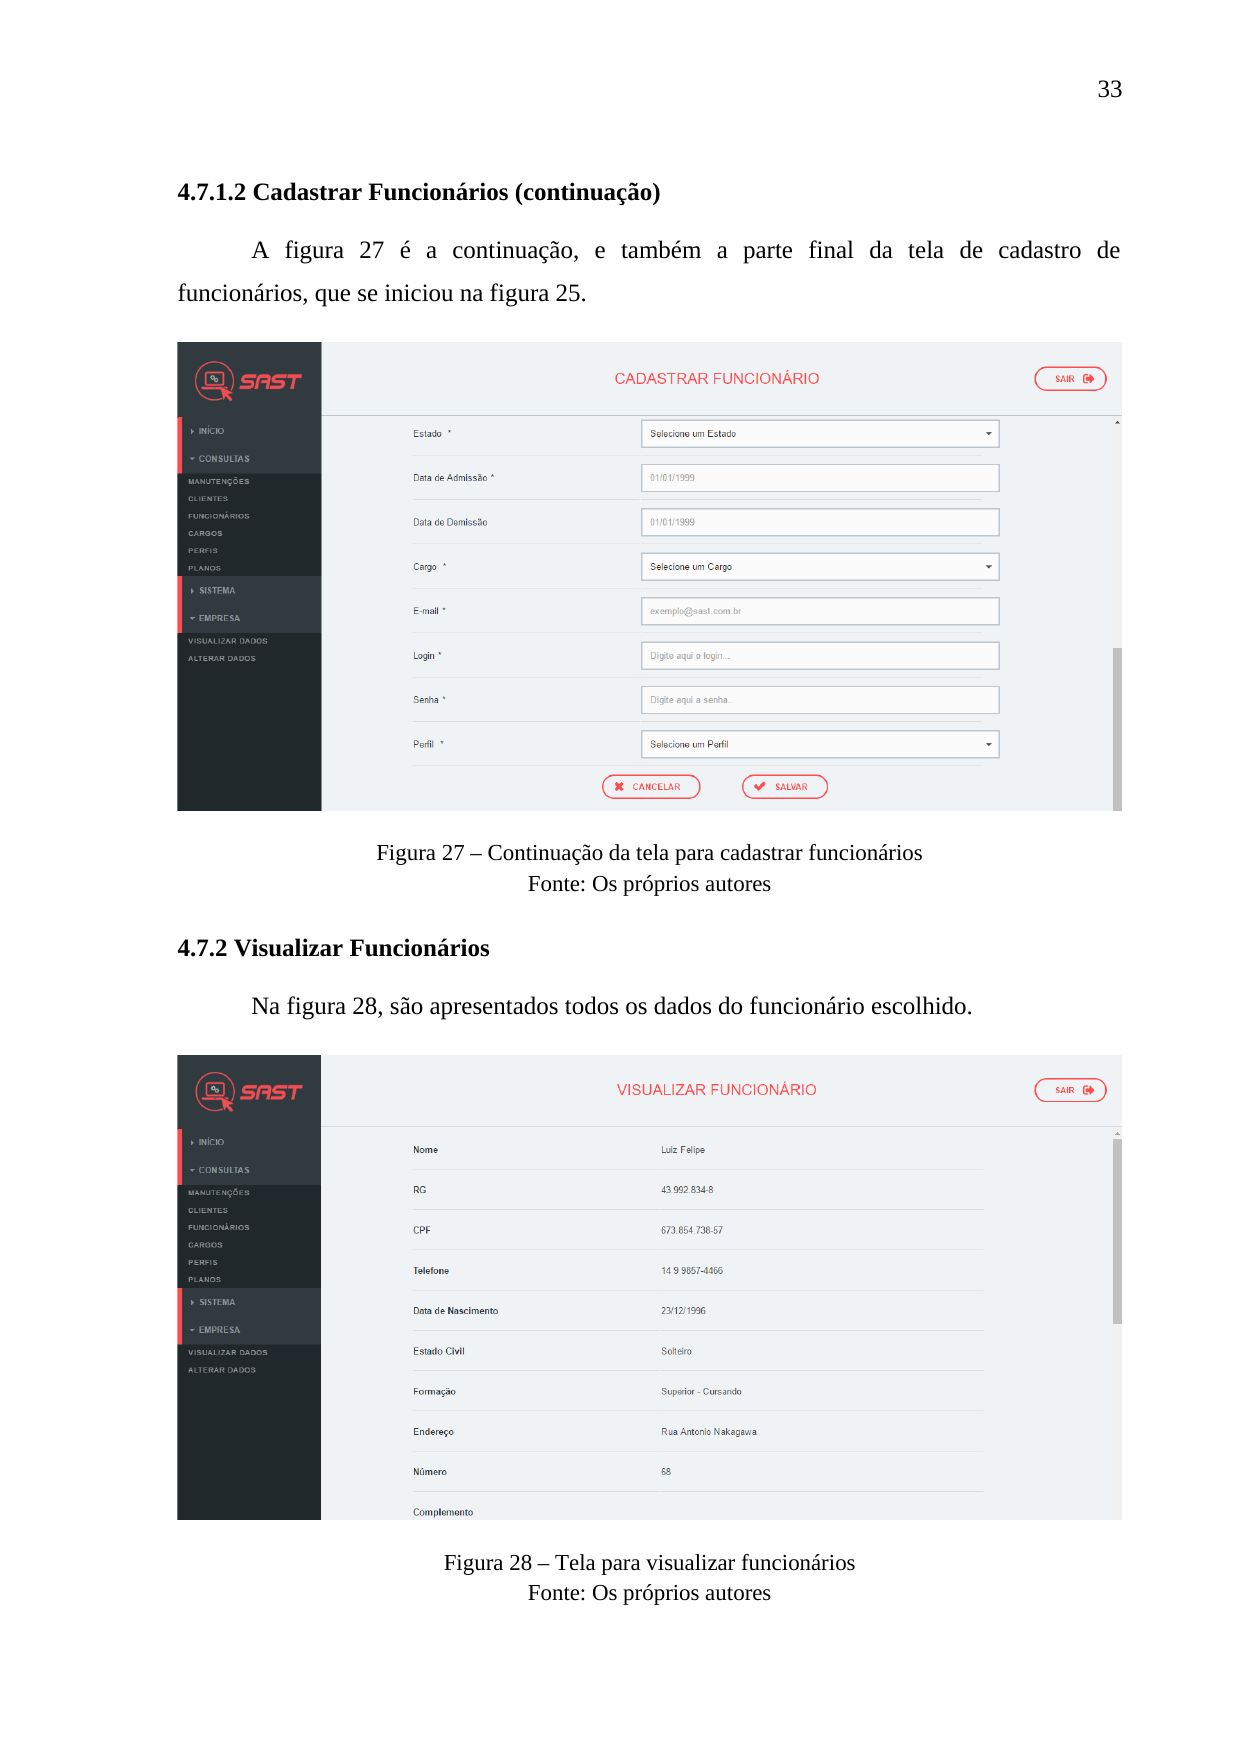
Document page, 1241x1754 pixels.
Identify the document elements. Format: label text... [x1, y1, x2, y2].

text Fonte: Os próprios autores [177, 1579, 1122, 1605]
text A figura 27 é a continuação, e também a parte final da tela de cadastro de funcionários, que se iniciou na figura 25. [177, 235, 1122, 307]
text 4.7.1.2 Cadastrar Funcionários (continuação) [177, 177, 1122, 206]
text 4.7.2 Visualizar Funcionários [177, 933, 1122, 962]
picture [177, 1055, 1123, 1520]
text Na figura 28, são apresentados todos os dados do funcionário escolhido. [177, 991, 1122, 1020]
picture [177, 342, 1123, 811]
text Figura 27 – Continuação da tela para cadastrar funcionários [177, 839, 1122, 866]
text Figura 28 – Tela para visualizar funcionários [177, 1549, 1122, 1575]
text Fonte: Os próprios autores [177, 870, 1122, 896]
